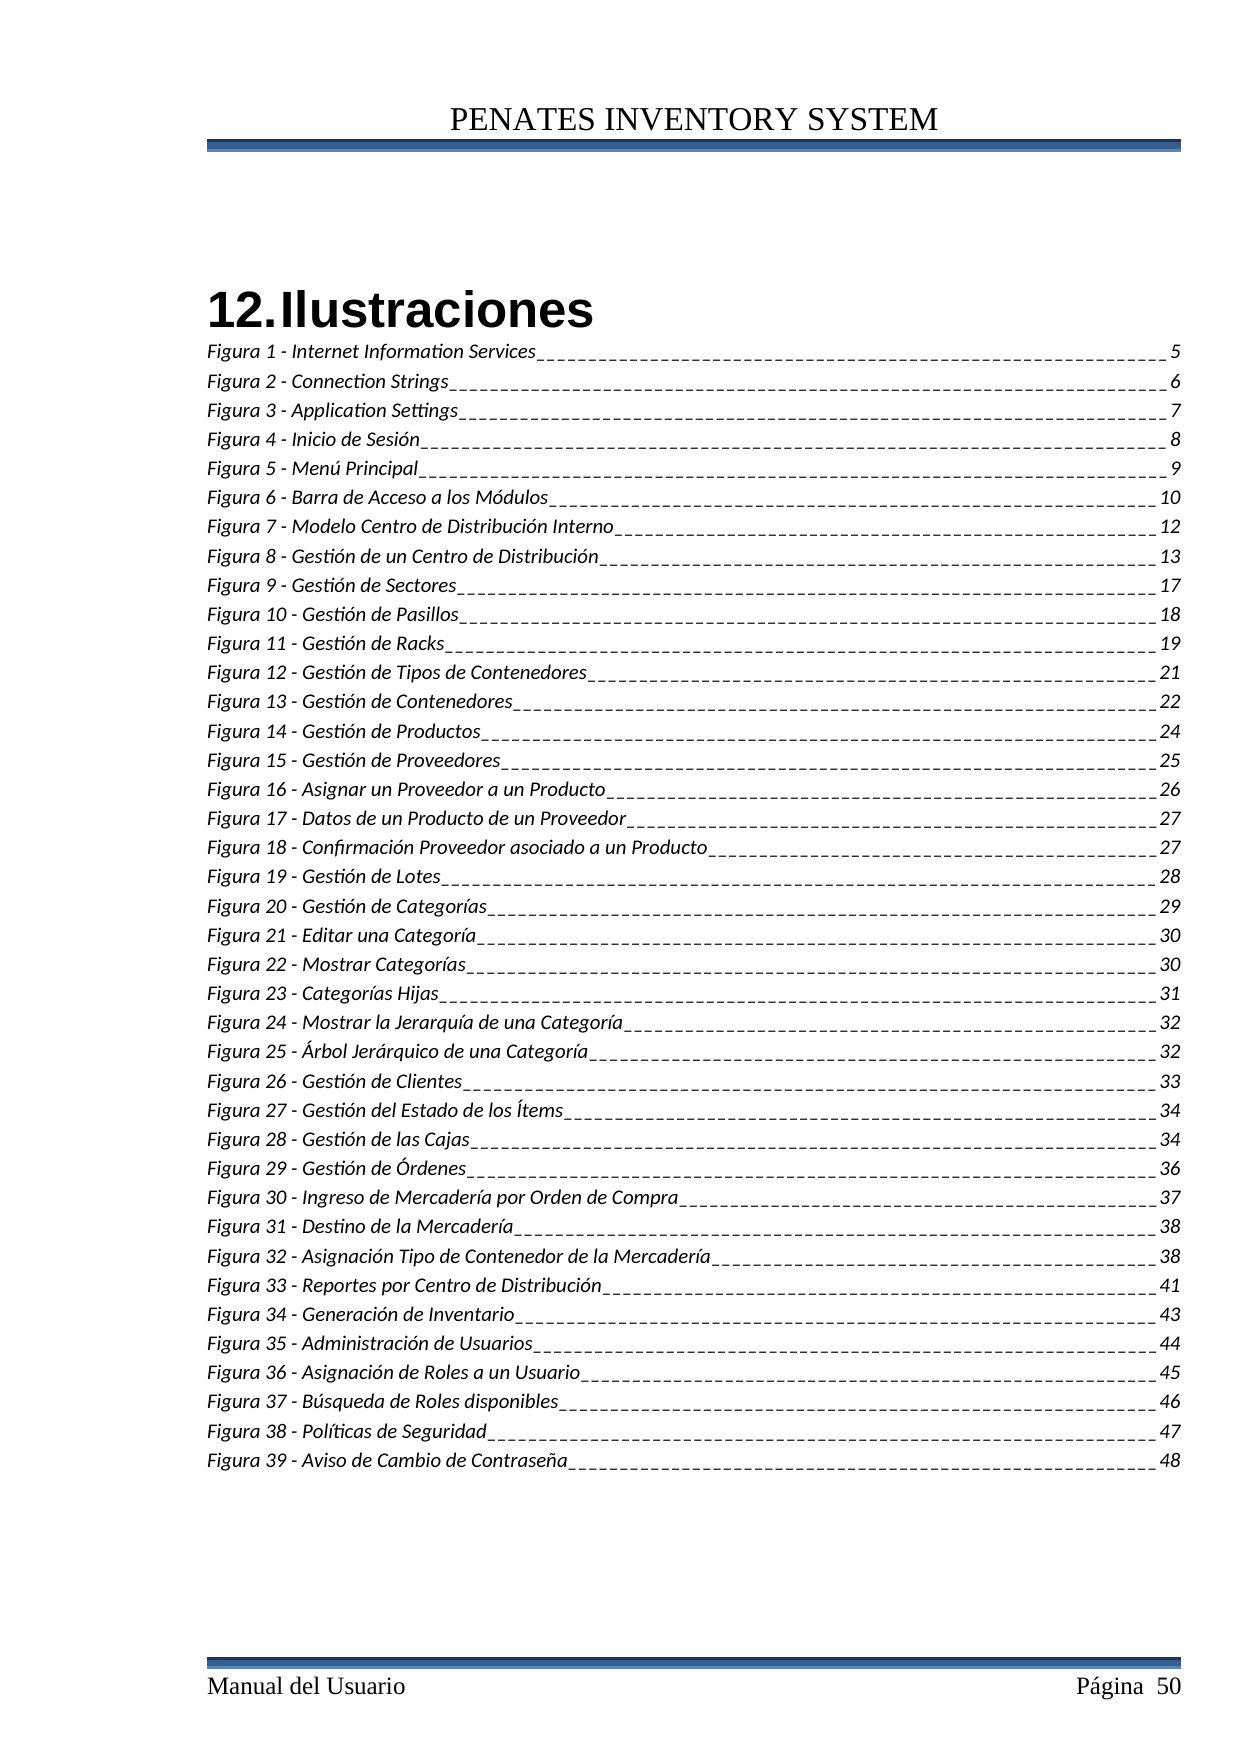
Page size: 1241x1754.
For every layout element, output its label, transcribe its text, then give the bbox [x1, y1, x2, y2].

text Figura 11 - Gestión de Racks 19 [207, 630, 1181, 656]
text Figura 1 - Internet Information Services 5 [207, 339, 1181, 364]
text Figura 8 - Gestión de un Centro de Distribución 13 [207, 543, 1181, 568]
text Figura 23 - Categorías Hijas 31 [207, 980, 1181, 1006]
text Figura 15 - Gestión de Proveedores 25 [207, 747, 1181, 772]
text Figura 12 - Gestión de Tipos de Contenedores 21 [207, 659, 1181, 685]
text Figura 36 - Asignación de Roles a un Usuario 45 [207, 1359, 1181, 1385]
text Figura 26 - Gestión de Clientes 33 [207, 1068, 1181, 1093]
text Figura 5 - Menú Principal 9 [207, 455, 1181, 481]
text Figura 4 - Inicio de Sesión 8 [207, 426, 1181, 452]
text Figura 17 - Datos de un Producto de un Proveedor 27 [207, 805, 1181, 831]
text Figura 20 - Gestión de Categorías 29 [207, 893, 1181, 918]
text Figura 32 - Asignación Tipo de Contenedor de la Mercadería 38 [207, 1243, 1181, 1268]
text Figura 29 - Gestión de Órdenes 36 [207, 1155, 1181, 1181]
text Figura 33 - Reportes por Centro de Distribución 41 [207, 1272, 1181, 1297]
text Figura 35 - Administración de Usuarios 44 [207, 1330, 1181, 1356]
text Figura 34 - Generación de Inventario 43 [207, 1301, 1181, 1327]
text Figura 9 - Gestión de Sectores 17 [207, 572, 1181, 597]
text Figura 21 - Editar una Categoría 30 [207, 922, 1181, 947]
text Figura 19 - Gestión de Lotes 28 [207, 864, 1181, 889]
text Figura 37 - Búsqueda de Roles disponibles 46 [207, 1389, 1181, 1414]
text Figura 16 - Asignar un Proveedor a un Producto 26 [207, 776, 1181, 802]
text Figura 10 - Gestión de Pasillos 18 [207, 601, 1181, 627]
subtitle Ilustraciones [207, 280, 1181, 339]
text Figura 30 - Ingreso de Mercadería por Orden de Compra 37 [207, 1184, 1181, 1210]
text Figura 31 - Destino de la Mercadería 38 [207, 1214, 1181, 1239]
text Figura 18 - Confirmación Proveedor asociado a un Producto 27 [207, 834, 1181, 860]
text Figura 6 - Barra de Acceso a los Módulos 10 [207, 484, 1181, 510]
text Figura 7 - Modelo Centro de Distribución Interno 12 [207, 514, 1181, 539]
text Figura 24 - Mostrar la Jerarquía de una Categoría 32 [207, 1009, 1181, 1035]
text Figura 13 - Gestión de Contenedores 22 [207, 689, 1181, 714]
text Figura 27 - Gestión del Estado de los Ítems 34 [207, 1097, 1181, 1122]
text Figura 2 - Connection Strings 6 [207, 368, 1181, 393]
text Figura 22 - Mostrar Categorías 30 [207, 951, 1181, 977]
text Figura 14 - Gestión de Productos 24 [207, 718, 1181, 743]
text Figura 39 - Aviso de Cambio de Contraseña 48 [207, 1447, 1181, 1472]
text Figura 28 - Gestión de las Cajas 34 [207, 1126, 1181, 1152]
text Figura 38 - Políticas de Seguridad 47 [207, 1418, 1181, 1443]
text Figura 3 - Application Settings 7 [207, 397, 1181, 422]
text Figura 25 - Árbol Jerárquico de una Categoría 32 [207, 1039, 1181, 1064]
